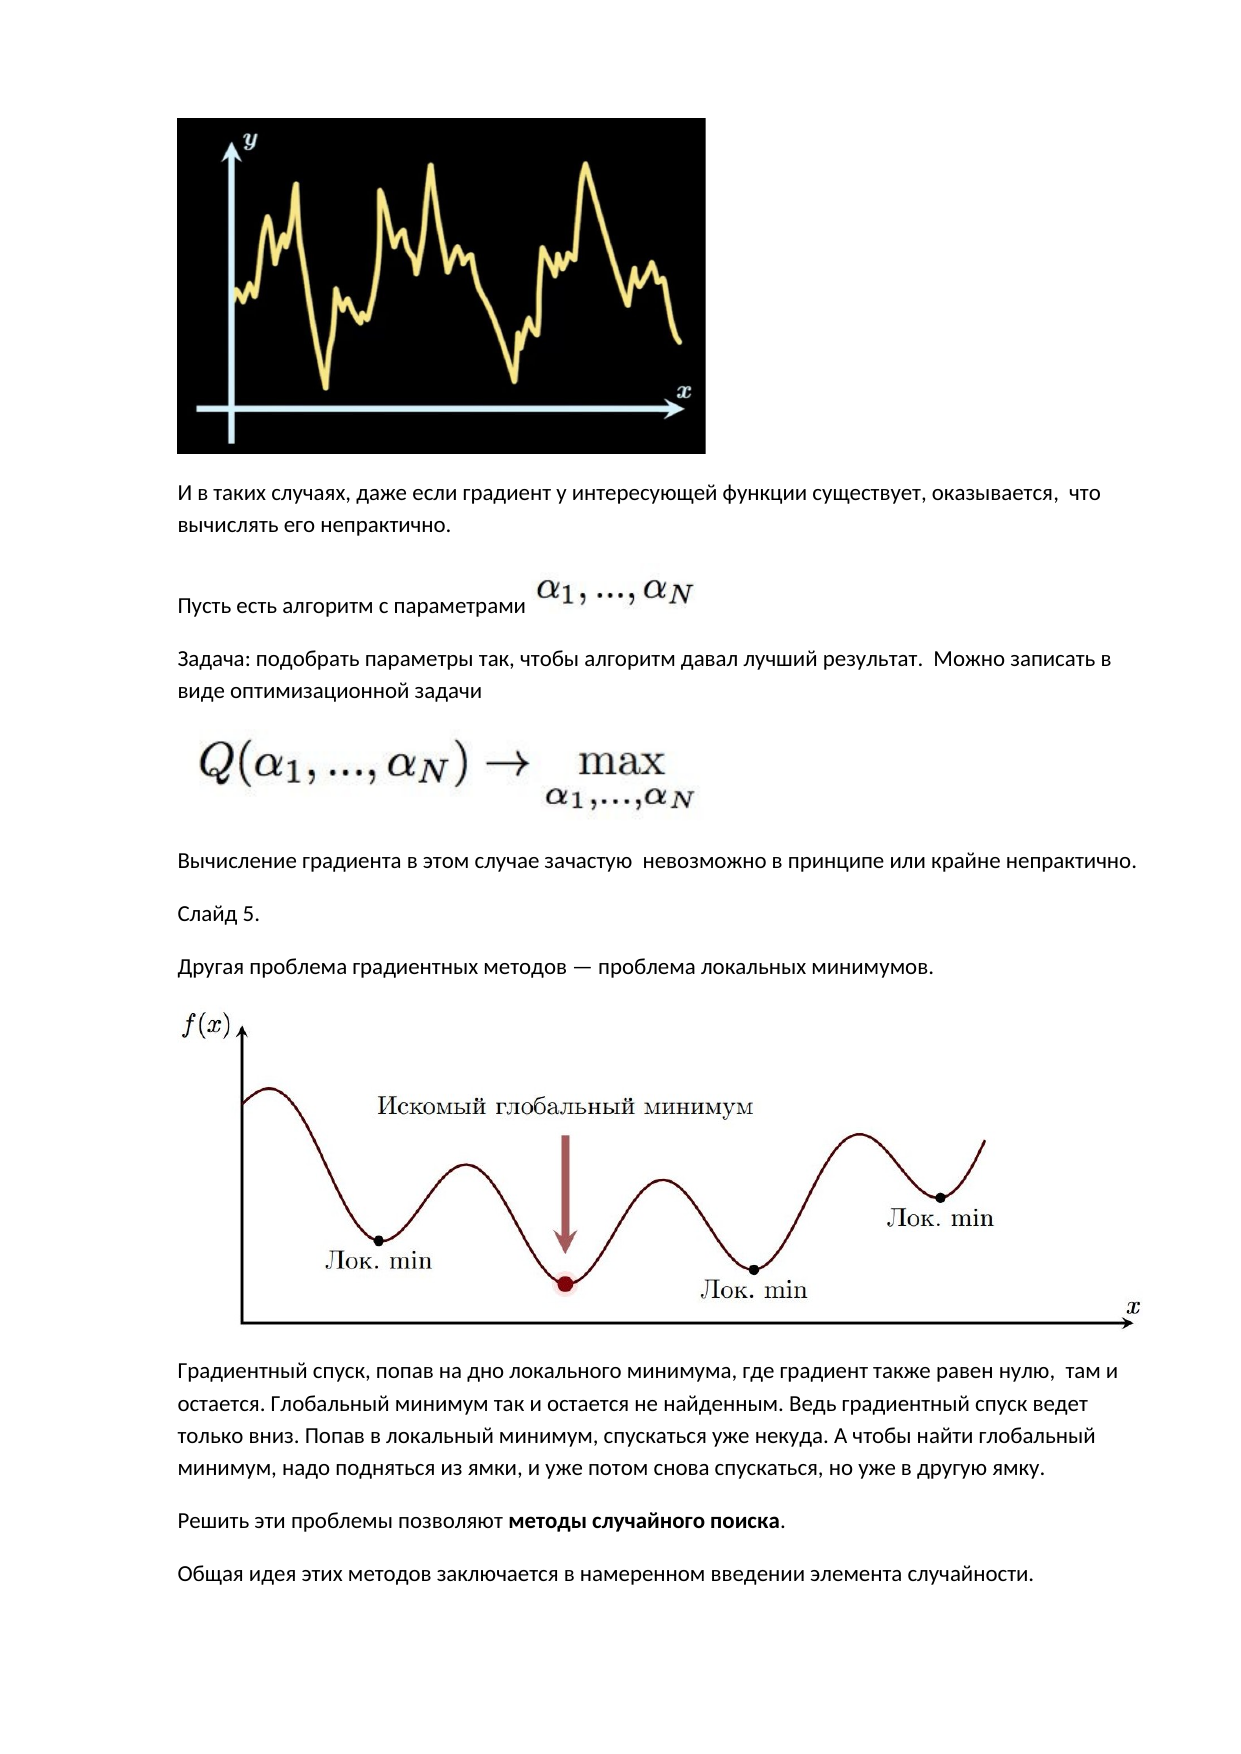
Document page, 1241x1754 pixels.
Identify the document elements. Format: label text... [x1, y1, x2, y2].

picture [531, 563, 703, 614]
text Градиентный спуск, попав на дно локального минимума, где градиент также равен нулю, там и остается. Глобальный минимум так и остается не найденным. Ведь градиентный спуск ведет только вниз. Попав в локальный минимум, спускаться уже некуда. А чтобы найти глобальный минимум, надо подняться из ямки, и уже потом снова спускаться, но уже в другую ямку. [177, 1356, 1152, 1481]
picture [177, 729, 706, 821]
text И в таких случаях, даже если градиент у интересующей функции существует, оказывается, что вычислять его непрактично. [177, 478, 1152, 538]
text Решить эти проблемы позволяют методы случайного поиска. [177, 1506, 1152, 1534]
picture [177, 1005, 1143, 1332]
text Пусть есть алгоритм с параметрами [177, 563, 1152, 619]
picture [177, 118, 706, 454]
text Вычисление градиента в этом случае зачастую невозможно в принципе или крайне непрактично. [177, 846, 1152, 874]
text Задача: подобрать параметры так, чтобы алгоритм давал лучший результат. Можно записать в виде оптимизационной задачи [177, 644, 1152, 705]
text Слайд 5. [177, 899, 1152, 927]
text Другая проблема градиентных методов — проблема локальных минимумов. [177, 952, 1152, 980]
text Общая идея этих методов заключается в намеренном введении элемента случайности. [177, 1559, 1152, 1587]
